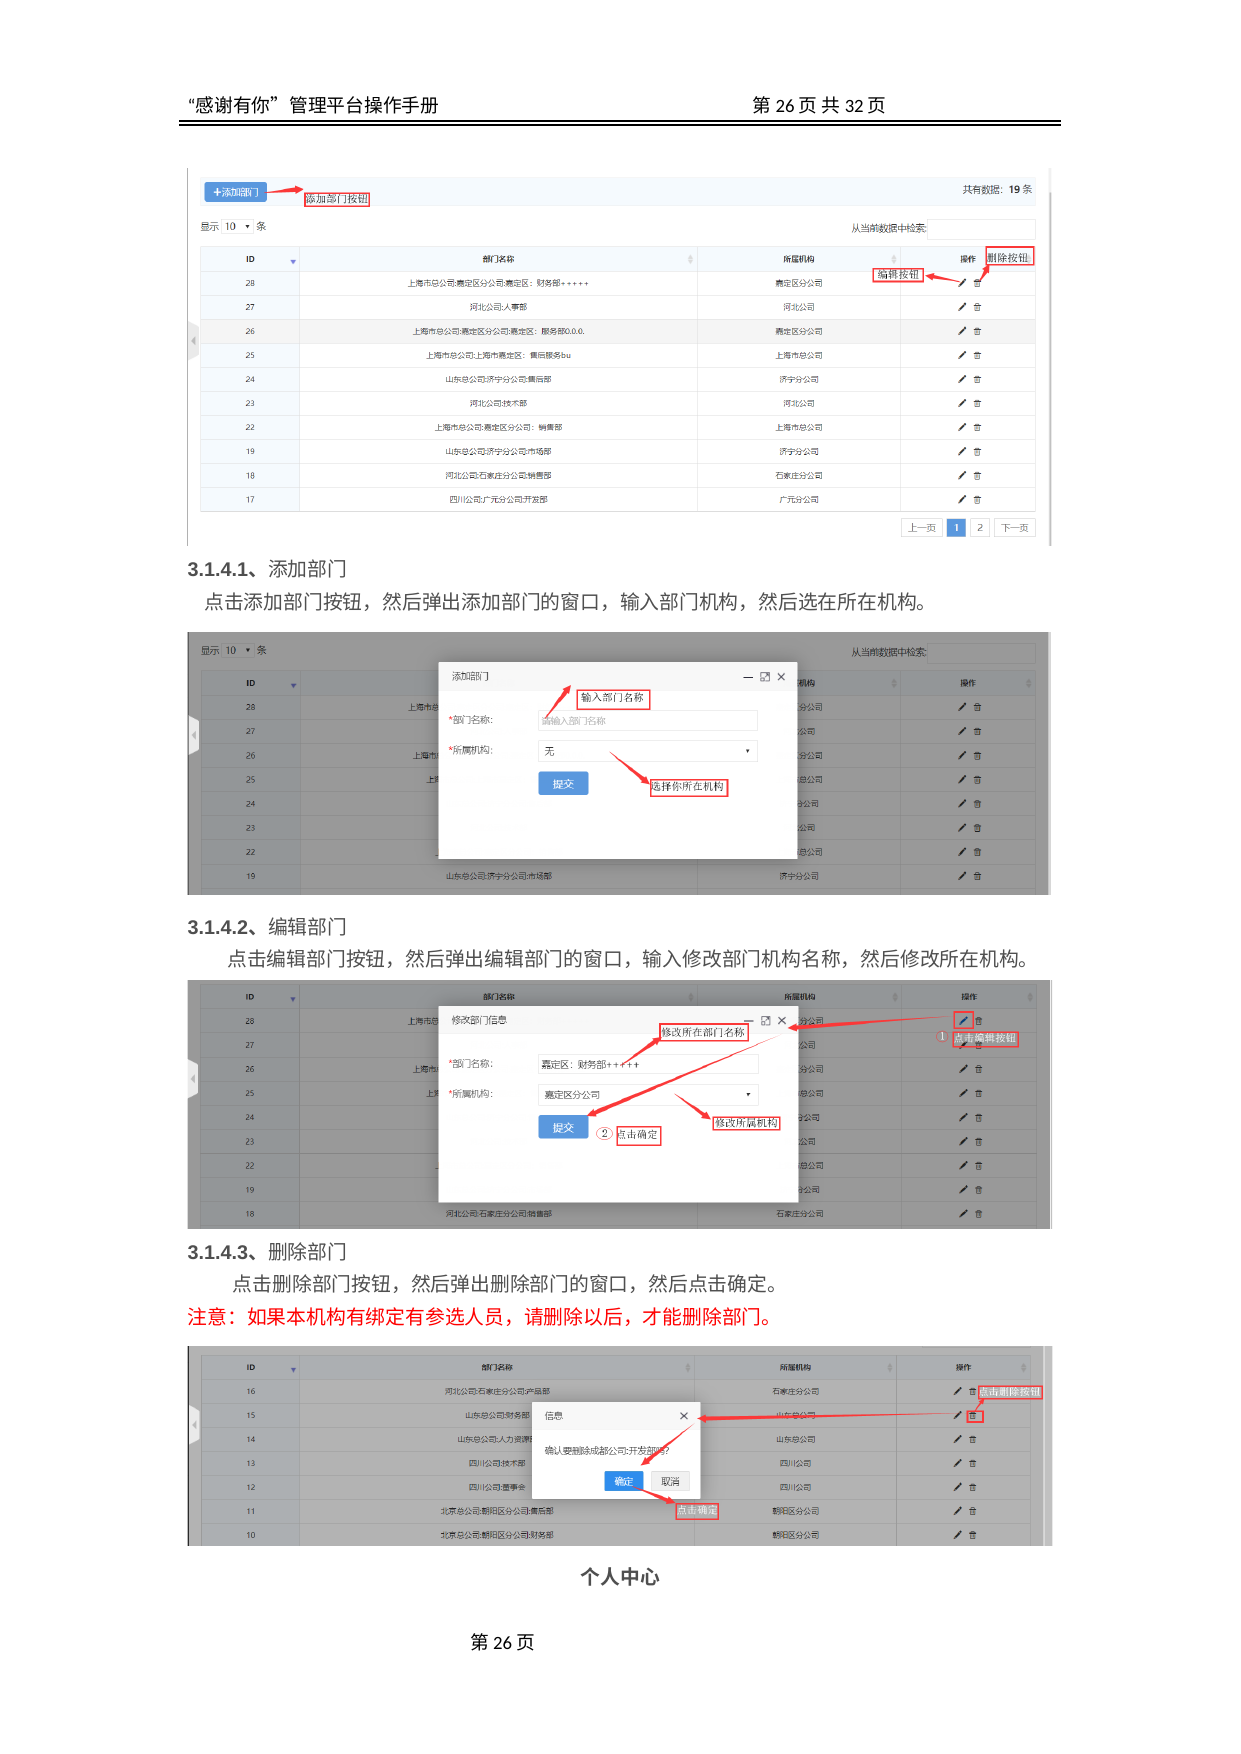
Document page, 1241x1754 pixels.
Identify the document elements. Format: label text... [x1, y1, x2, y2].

text 3.1.4.3、删除部门 [187, 1234, 1053, 1267]
text 注意：如果本机构有绑定有参选人员，请删除以后，才能删除部门。 [187, 1299, 1053, 1332]
picture [187, 980, 1053, 1229]
text 点击编辑部门按钮，然后弹出编辑部门的窗口，输入修改部门机构名称，然后修改所在机构。 [187, 942, 1053, 974]
text 3.1.4.1、添加部门 [187, 552, 1053, 584]
text 点击删除部门按钮，然后弹出删除部门的窗口，然后点击确定。 [187, 1267, 1053, 1299]
text 3.1.4.2、编辑部门 [187, 909, 1053, 942]
picture [187, 632, 1051, 895]
text 个人中心 [187, 1559, 1053, 1592]
picture [187, 1346, 1053, 1546]
picture [187, 168, 1052, 546]
